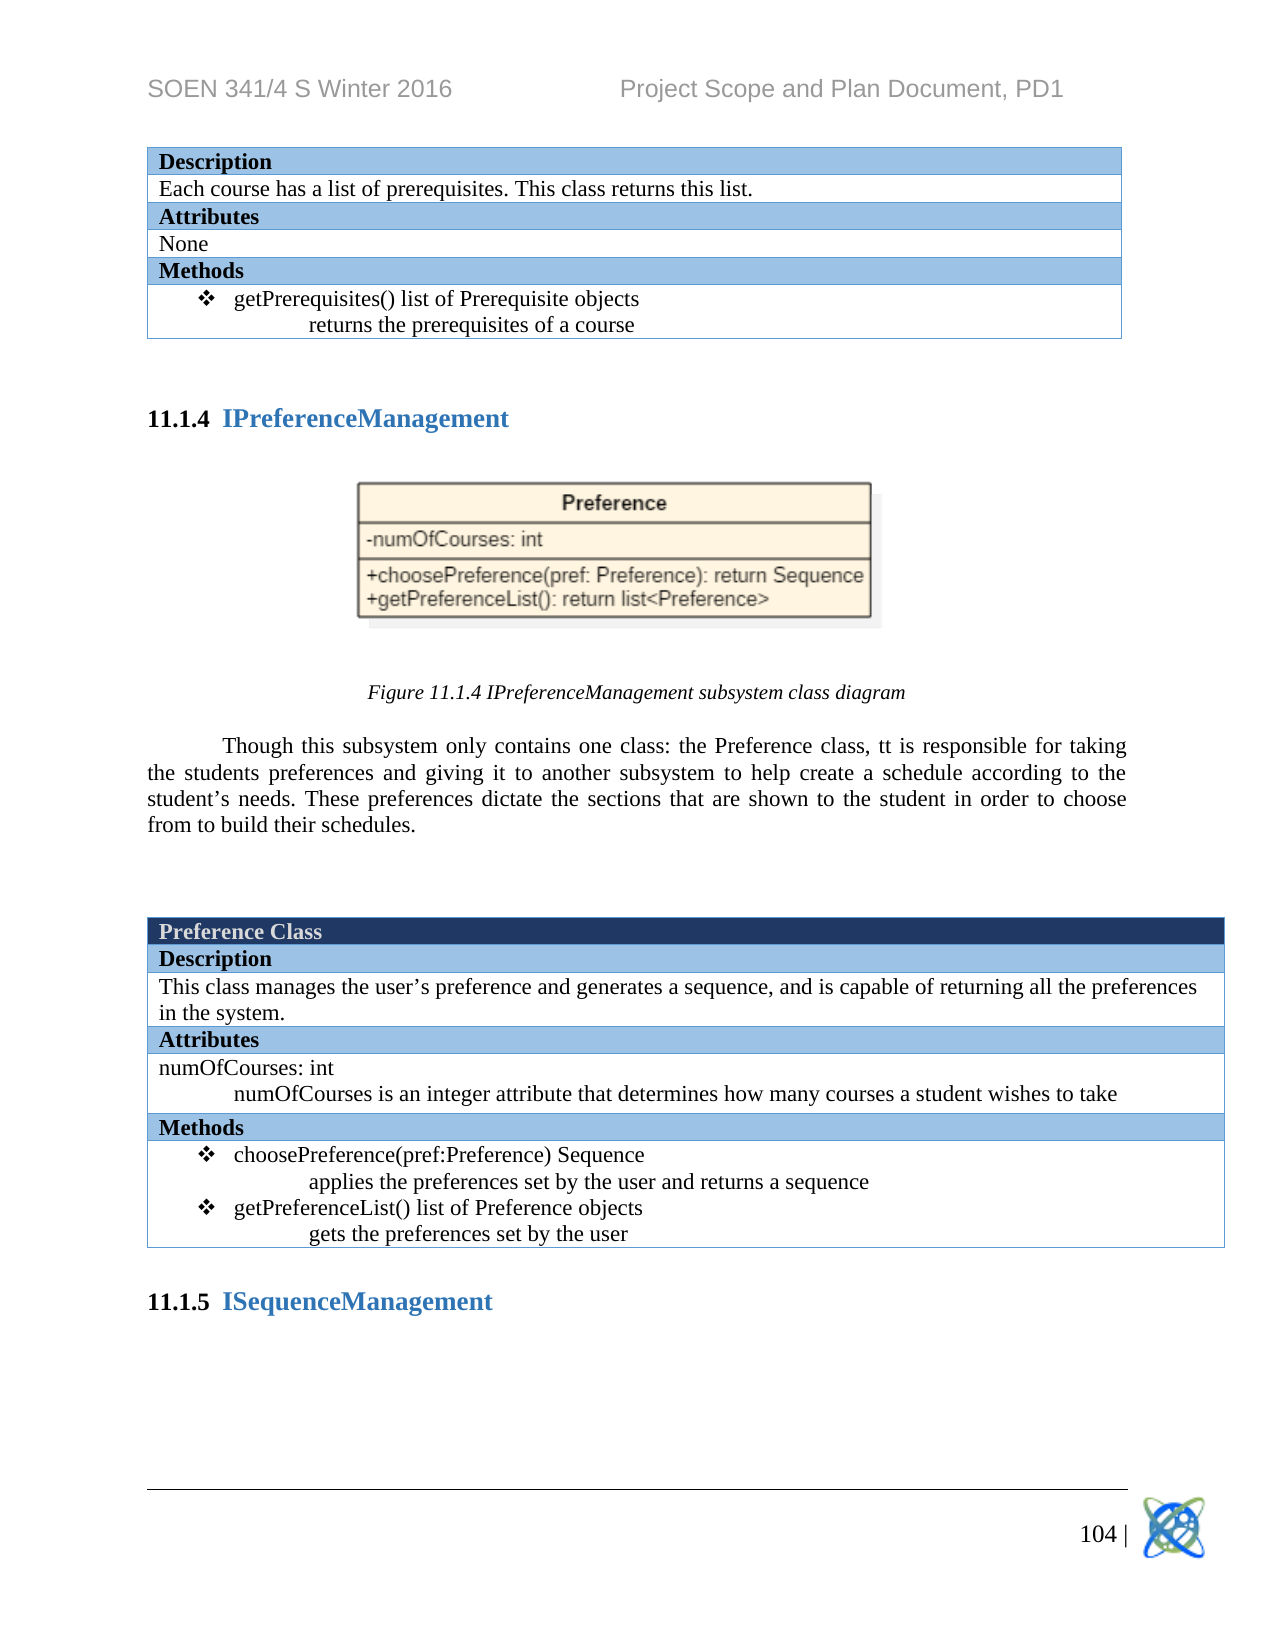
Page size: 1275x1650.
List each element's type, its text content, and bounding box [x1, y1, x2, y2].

table_cell Methods [148, 1114, 1224, 1140]
table_cell This class manages the user’s preference and generates a sequence, and is capable of returning all the preferences in the system. [148, 973, 1224, 1026]
table_cell Attributes [148, 203, 1121, 229]
table_cell getPrerequisites() list of Prerequisite objects returns the prerequisites of a course [148, 285, 1121, 338]
table_cell Description [148, 945, 1224, 972]
table_cell None [148, 230, 1121, 257]
picture [1123, 1490, 1224, 1566]
table_cell Attributes [148, 1027, 1224, 1053]
table_cell numOfCourses: int numOfCourses is an integer attribute that determines how many courses a student wishes to take [148, 1054, 1224, 1113]
table_cell choosePreference(pref:Preference) Sequence applies the preferences set by the user and returns a sequence getPreferenceList() list of Preference objects gets the preferences set by the user [148, 1141, 1224, 1247]
table_cell Description [148, 148, 1121, 174]
text IPreferenceManagement [147, 403, 1128, 434]
text Figure 11.1.4 IPreferenceManagement subsystem class diagram [147, 680, 1128, 704]
table_cell Methods [148, 258, 1121, 284]
table_header Preference Class [148, 918, 1224, 944]
table_cell Each course has a list of prerequisites. This class returns this list. [148, 175, 1121, 202]
text Though this subsystem only contains one class: the Preference class, tt is responsible for taking the students preferences and giving it to another subsystem to help create a schedule according to the student’s needs. These preferences dictate the sections that are shown to the student in order to choose from to build their schedules. [147, 732, 1128, 838]
picture [343, 468, 933, 680]
text ISequenceManagement [147, 1285, 1128, 1316]
